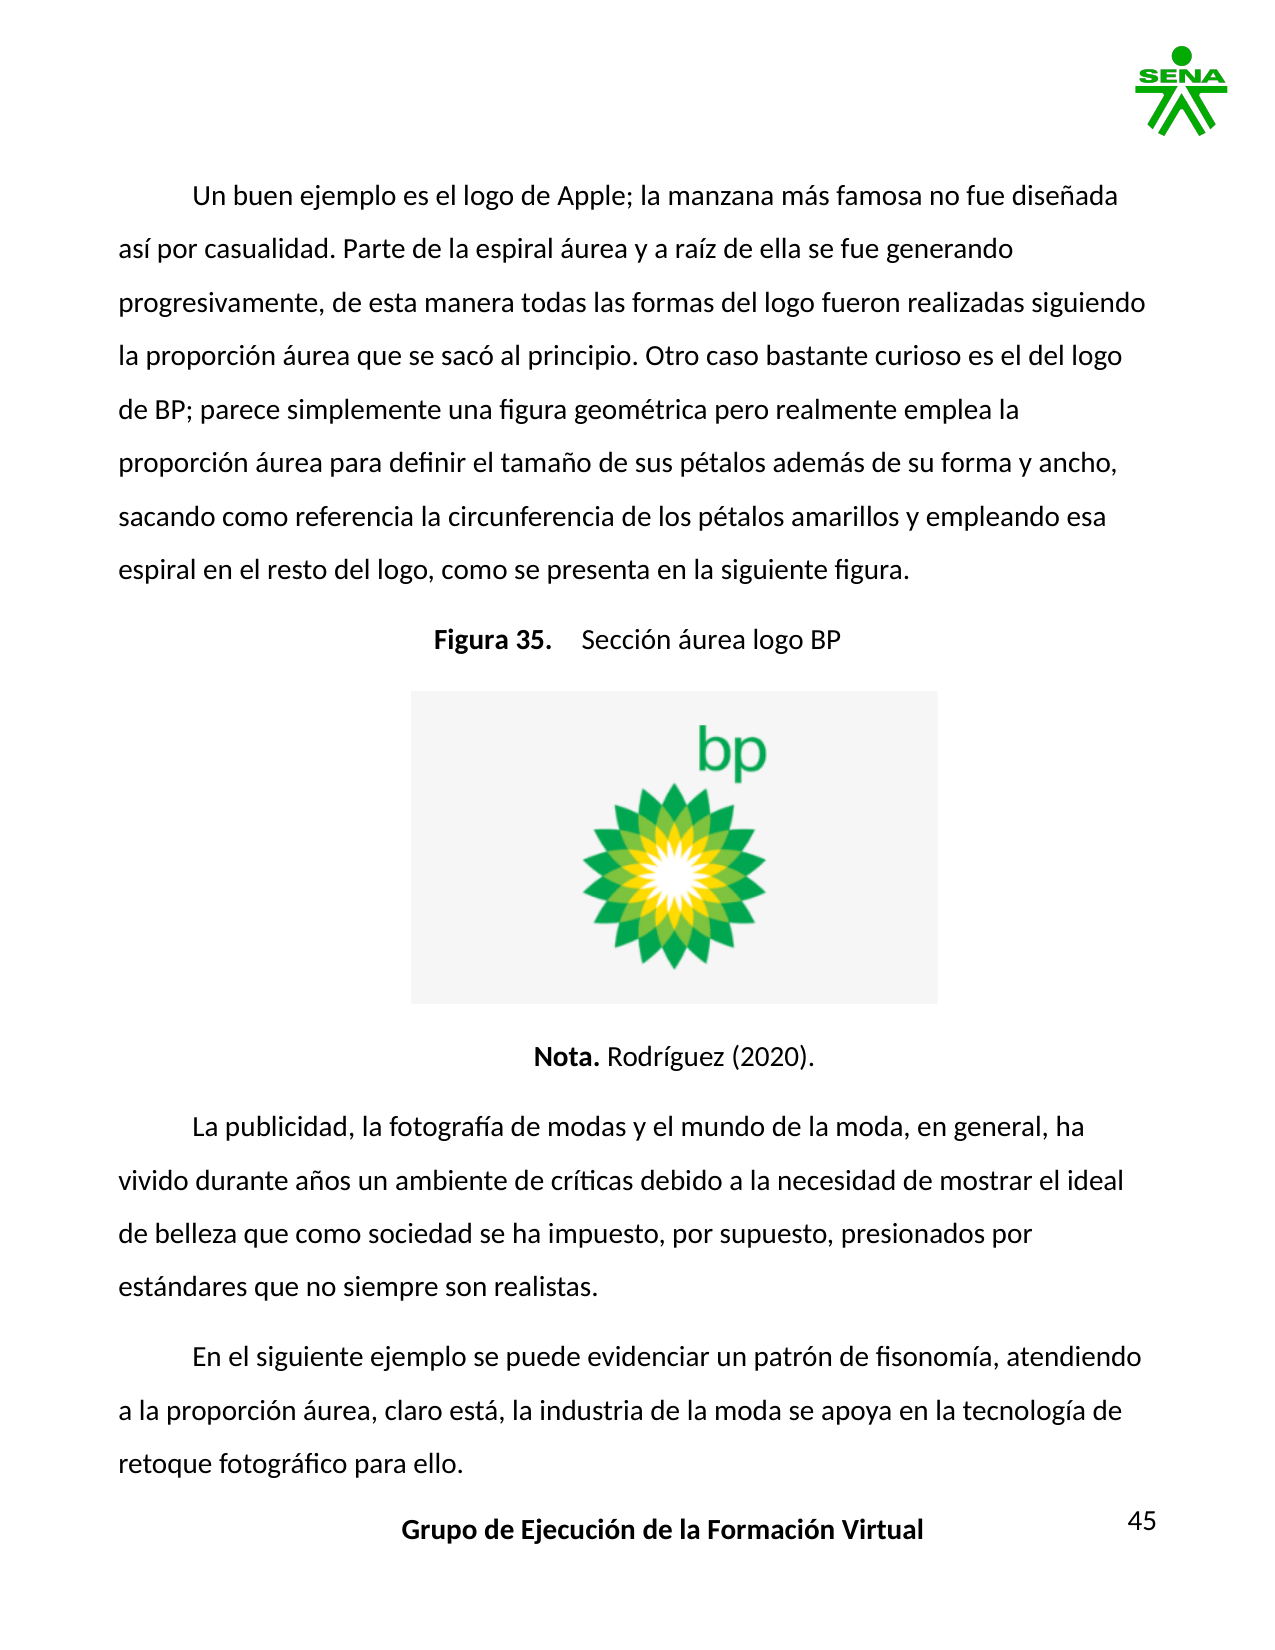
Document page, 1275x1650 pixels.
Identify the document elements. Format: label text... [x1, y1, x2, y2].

text En el siguiente ejemplo se puede evidenciar un patrón de fisonomía, atendiendo a la proporción áurea, claro está, la industria de la moda se apoya en la tecnología de retoque fotográfico para ello. [118, 1338, 1157, 1481]
text La publicidad, la fotografía de modas y el mundo de la moda, en general, ha vivido durante años un ambiente de críticas debido a la necesidad de mostrar el ideal de belleza que como sociedad se ha impuesto, por supuesto, presionados por estándares que no siempre son realistas. [118, 1108, 1157, 1304]
text Nota. Rodríguez (2020). [118, 1038, 1157, 1074]
text Un buen ejemplo es el logo de Apple; la manzana más famosa no fue diseñada así por casualidad. Parte de la espiral áurea y a raíz de ella se fue generando progresivamente, de esta manera todas las formas del logo fueron realizadas siguiendo la proporción áurea que se sacó al principio. Otro caso bastante curioso es el del logo de BP; parece simplemente una figura geométrica pero realmente emplea la proporción áurea para definir el tamaño de sus pétalos además de su forma y ancho, sacando como referencia la circunferencia de los pétalos amarillos y empleando esa espiral en el resto del logo, como se presenta en la siguiente figura. [118, 177, 1157, 587]
picture [411, 691, 938, 1004]
text Sección áurea logo BP [118, 621, 1157, 657]
picture [1135, 46, 1228, 136]
